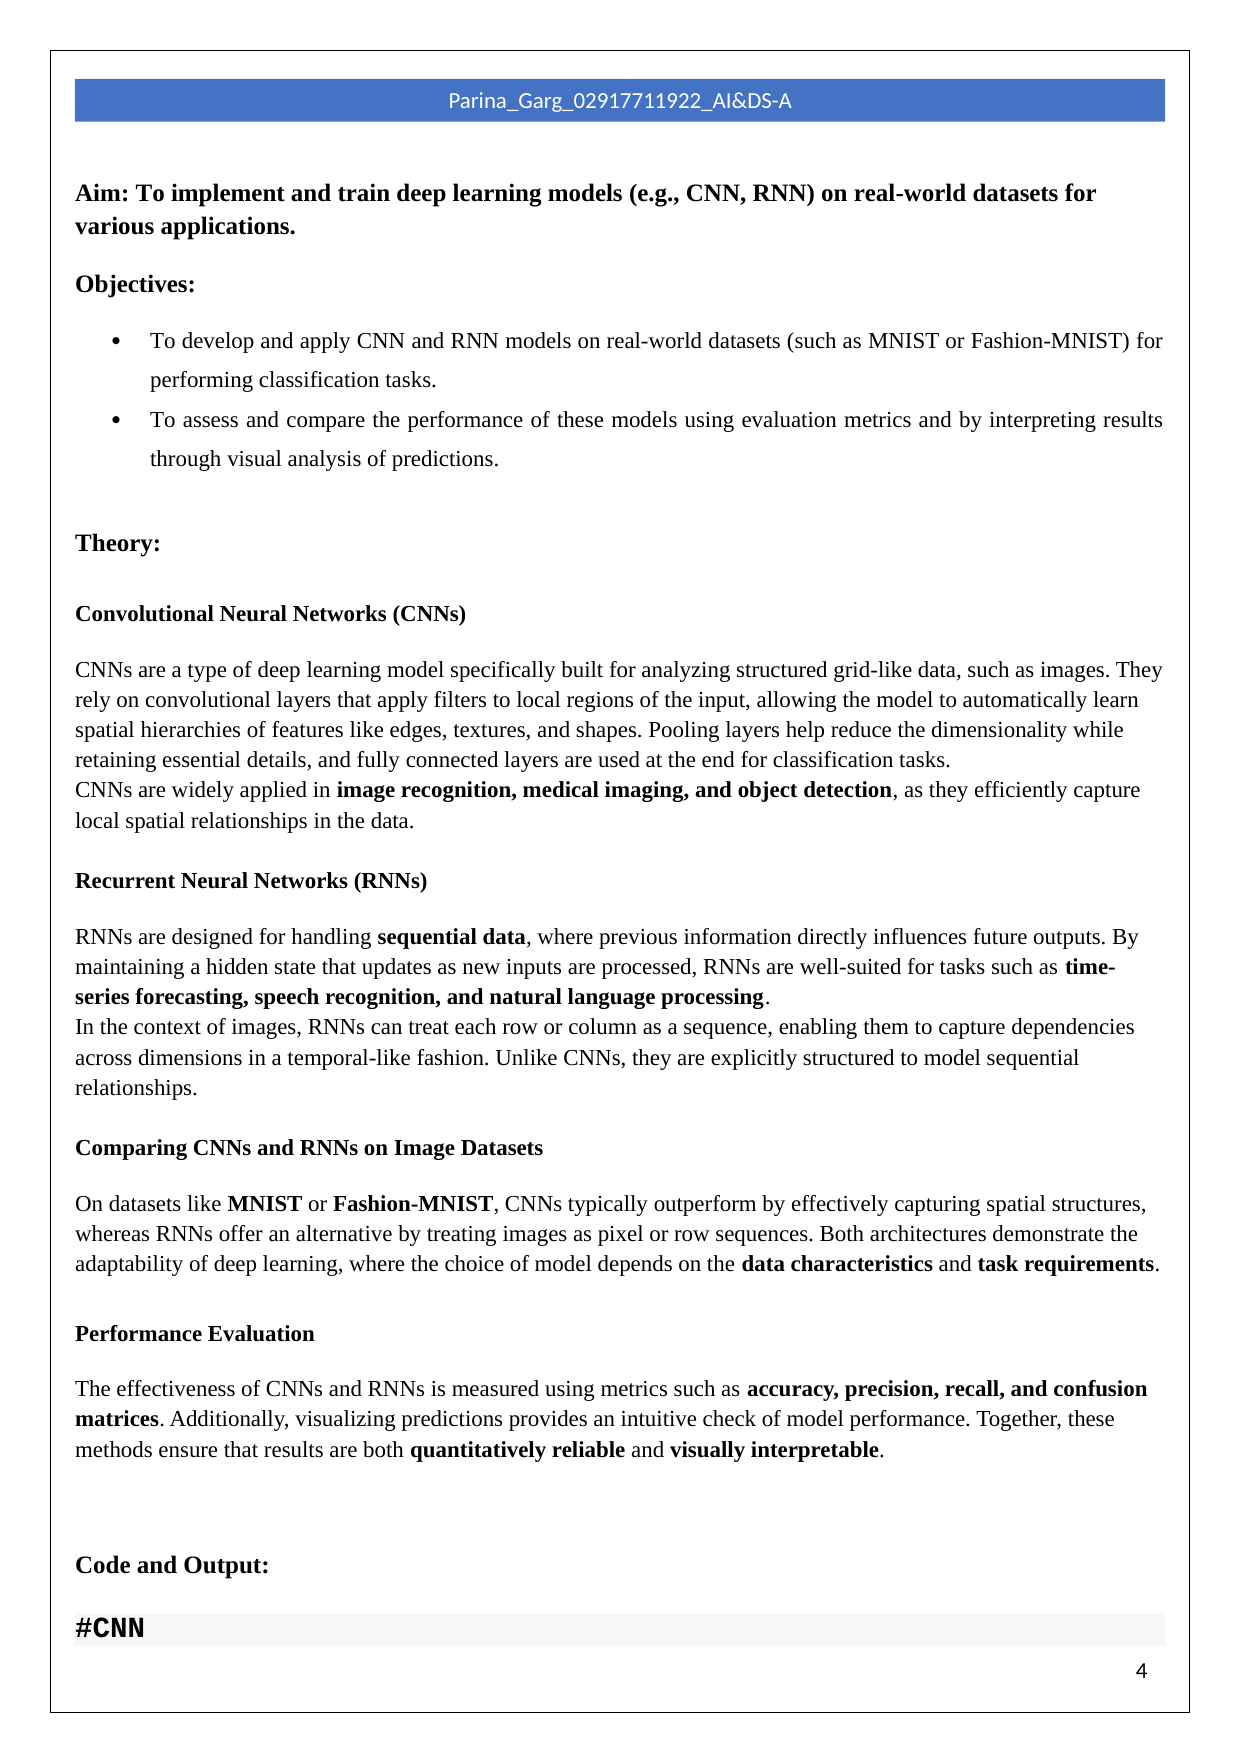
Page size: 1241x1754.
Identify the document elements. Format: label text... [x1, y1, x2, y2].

text Code and Output: [75, 1551, 1165, 1579]
text #CNN [75, 1613, 1165, 1646]
list To assess and compare the performance of these models using evaluation metrics and by interpreting results through visual analysis of predictions. [112, 406, 1165, 472]
text Performance Evaluation [75, 1320, 1165, 1346]
text On datasets like MNIST or Fashion-MNIST, CNNs typically outperform by effectively capturing spatial structures, whereas RNNs offer an alternative by treating images as pixel or row sequences. Both architectures demonstrate the adaptability of deep learning, where the choice of model depends on the data characteristics and task requirements. [75, 1190, 1165, 1276]
text Comparing CNNs and RNNs on Image Datasets [75, 1134, 1165, 1161]
text Theory: [75, 528, 1165, 557]
text Recurrent Neural Networks (RNNs) [75, 867, 1165, 893]
text Aim: To implement and train deep learning models (e.g., CNN, RNN) on real-world datasets for various applications. [75, 178, 1165, 240]
text CNNs are a type of deep learning model specifically built for analyzing structured grid-like data, such as images. They rely on convolutional layers that apply filters to local regions of the input, allowing the model to automatically learn spatial hierarchies of features like edges, textures, and shapes. Pooling layers help reduce the dimensionality while retaining essential details, and fully connected layers are used at the end for classification tasks. CNNs are widely applied in image recognition, medical imaging, and object detection, as they efficiently capture local spatial relationships in the data. [75, 656, 1165, 833]
list To develop and apply CNN and RNN models on real-world datasets (such as MNIST or Fashion-MNIST) for performing classification tasks. [112, 327, 1165, 393]
text Objectives: [75, 269, 1165, 298]
text Convolutional Neural Networks (CNNs) [75, 600, 1165, 627]
text RNNs are designed for handling sequential data, where previous information directly influences future outputs. By maintaining a hidden state that updates as new inputs are processed, RNNs are well-suited for tasks such as time-series forecasting, speech recognition, and natural language processing. In the context of images, RNNs can treat each row or column as a sequence, enabling them to capture dependencies across dimensions in a temporal-like fashion. Unlike CNNs, they are explicitly structured to model sequential relationships. [75, 923, 1165, 1100]
text The effectiveness of CNNs and RNNs is measured using metrics such as accuracy, precision, recall, and confusion matrices. Additionally, visualizing predictions provides an intuitive check of model performance. Together, these methods ensure that results are both quantitatively reliable and visually interpretable. [75, 1375, 1165, 1462]
